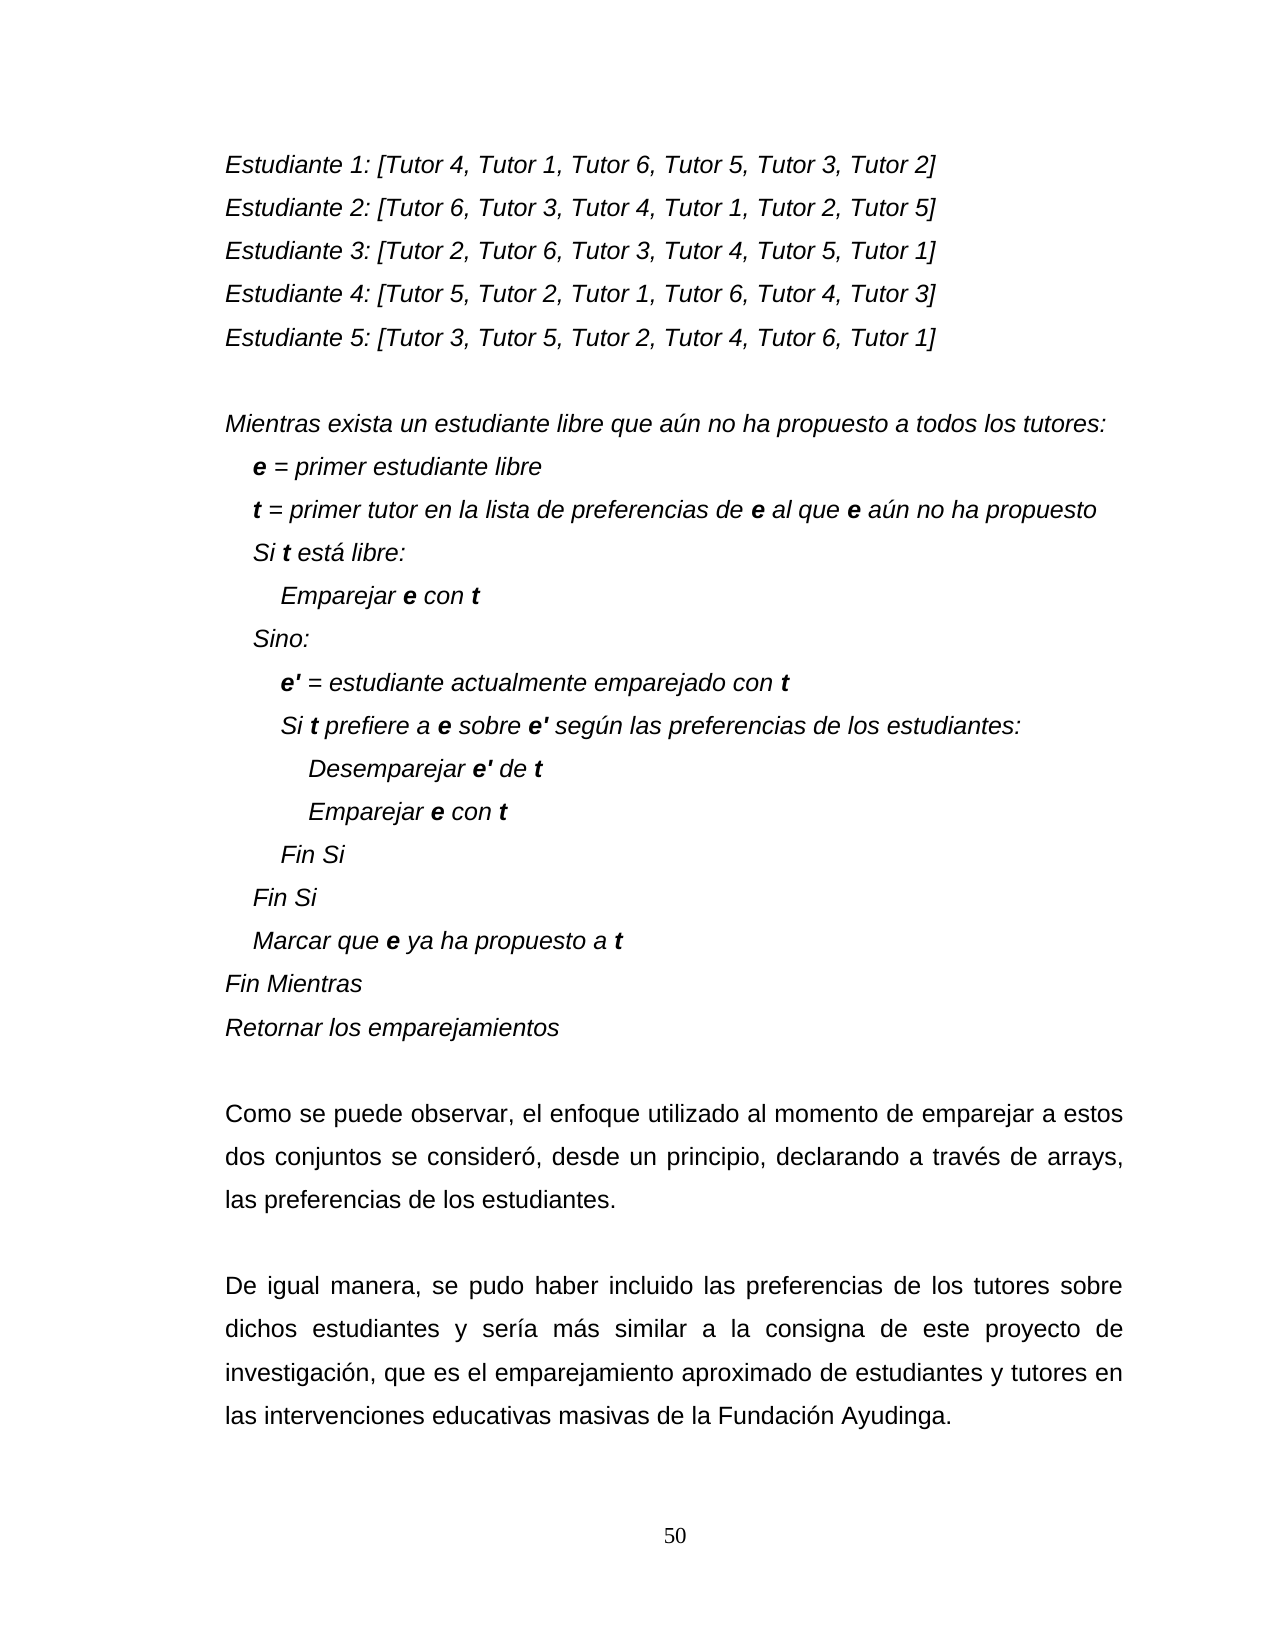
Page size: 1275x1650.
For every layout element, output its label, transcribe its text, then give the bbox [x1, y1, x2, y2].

text Desemparejar e' de t [225, 754, 1125, 782]
text Fin Si [225, 883, 1125, 912]
text Mientras exista un estudiante libre que aún no ha propuesto a todos los tutores: [225, 409, 1125, 437]
text Si t prefiere a e sobre e' según las preferencias de los estudiantes: [225, 711, 1125, 739]
text t = primer tutor en la lista de preferencias de e al que e aún no ha propuesto [225, 495, 1125, 524]
text Si t está libre: [225, 538, 1125, 567]
text e' = estudiante actualmente emparejado con t [225, 667, 1125, 696]
text De igual manera, se pudo haber incluido las preferencias de los tutores sobre dichos estudiantes y sería más similar a la consigna de este proyecto de investigación, que es el emparejamiento aproximado de estudiantes y tutores en las intervenciones educativas masivas de la Fundación Ayudinga. [225, 1271, 1125, 1429]
text e = primer estudiante libre [225, 452, 1125, 481]
text Retornar los emparejamientos [225, 1012, 1125, 1041]
text Fin Mientras [225, 969, 1125, 998]
text Estudiante 2: [Tutor 6, Tutor 3, Tutor 4, Tutor 1, Tutor 2, Tutor 5] [225, 193, 1125, 222]
text Como se puede observar, el enfoque utilizado al momento de emparejar a estos dos conjuntos se consideró, desde un principio, declarando a través de arrays, las preferencias de los estudiantes. [225, 1099, 1125, 1214]
text Estudiante 1: [Tutor 4, Tutor 1, Tutor 6, Tutor 5, Tutor 3, Tutor 2] [225, 150, 1125, 179]
text Estudiante 5: [Tutor 3, Tutor 5, Tutor 2, Tutor 4, Tutor 6, Tutor 1] [225, 322, 1125, 351]
text Estudiante 3: [Tutor 2, Tutor 6, Tutor 3, Tutor 4, Tutor 5, Tutor 1] [225, 236, 1125, 265]
text Emparejar e con t [225, 797, 1125, 826]
text Sino: [225, 624, 1125, 653]
text Marcar que e ya ha propuesto a t [225, 926, 1125, 955]
text Emparejar e con t [225, 581, 1125, 610]
text Fin Si [225, 840, 1125, 869]
text Estudiante 4: [Tutor 5, Tutor 2, Tutor 1, Tutor 6, Tutor 4, Tutor 3] [225, 279, 1125, 308]
